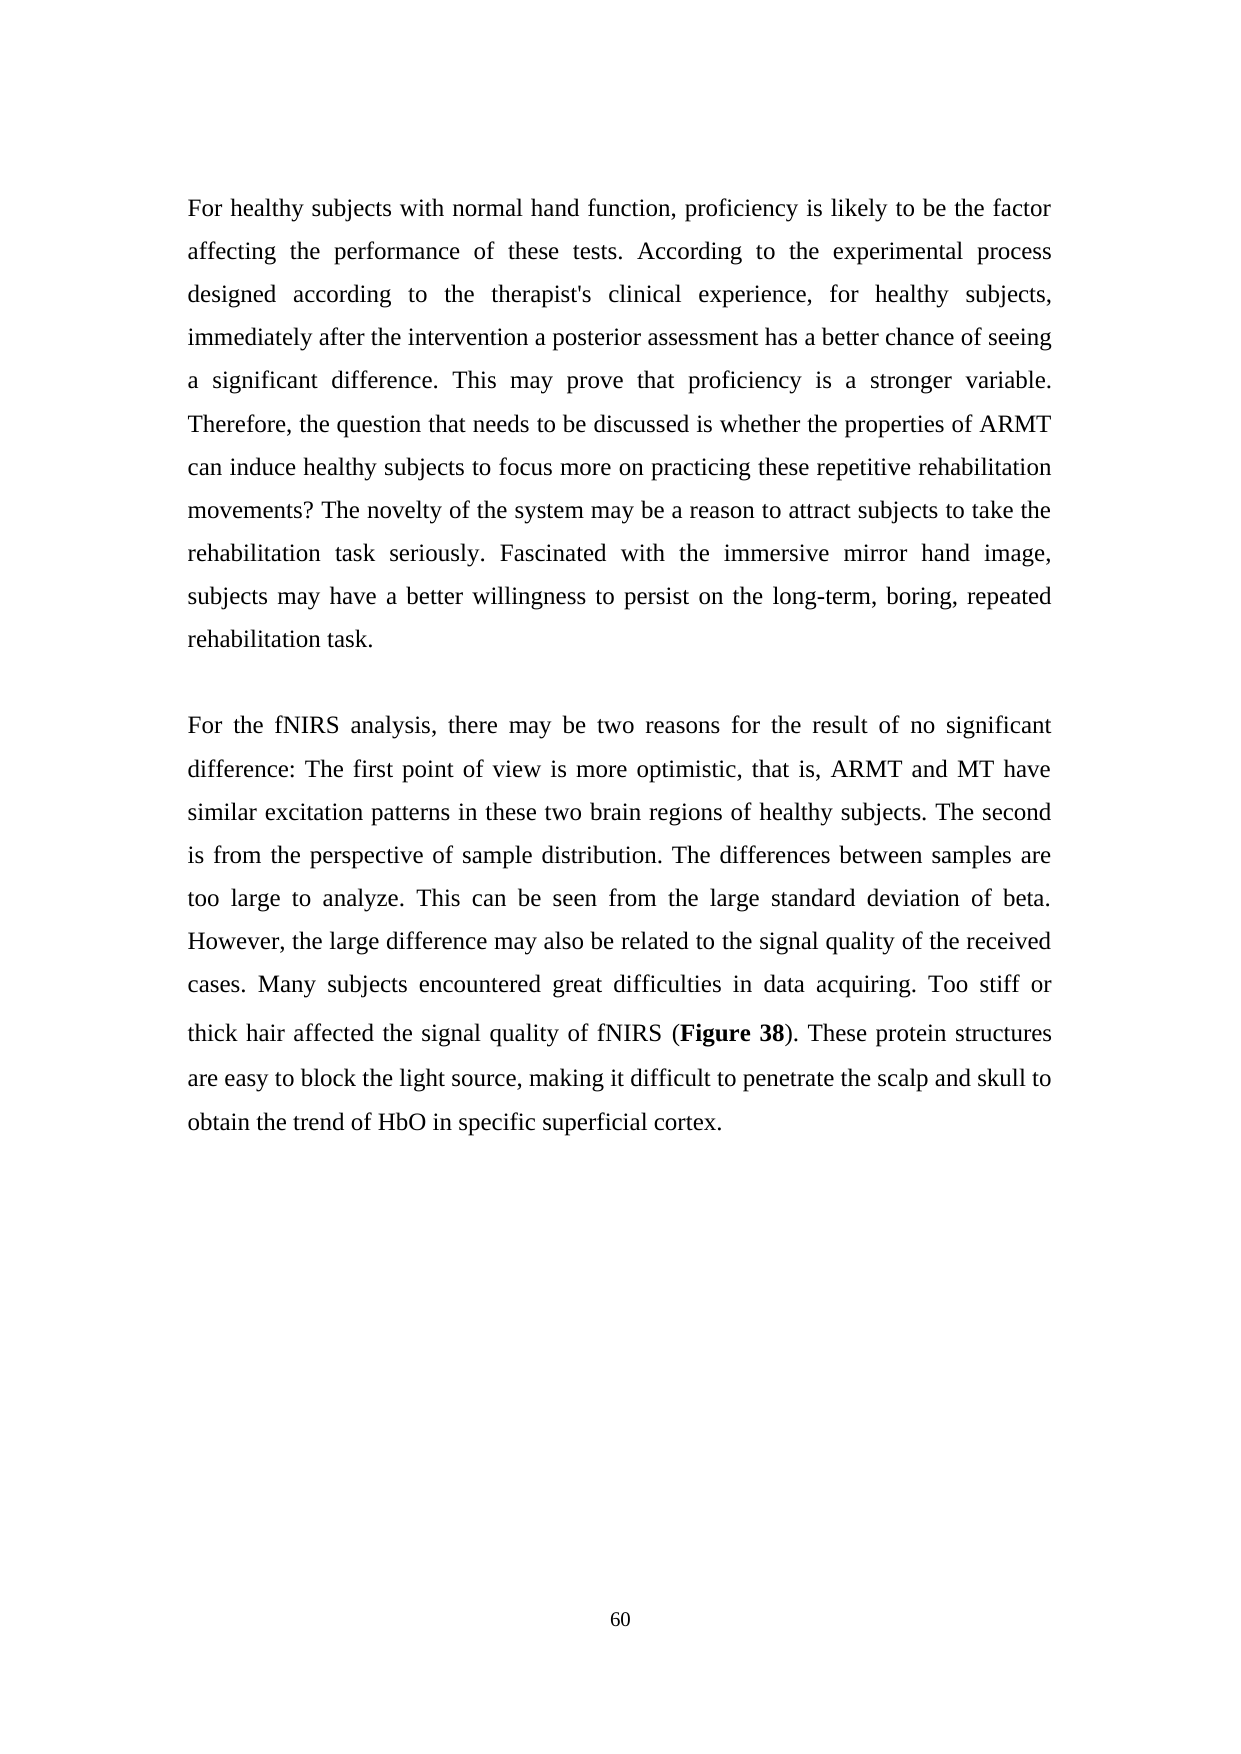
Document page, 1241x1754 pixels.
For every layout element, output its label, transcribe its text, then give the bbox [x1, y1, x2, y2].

text For the fNIRS analysis, there may be two reasons for the result of no significant difference: The first point of view is more optimistic, that is, ARMT and MT have similar excitation patterns in these two brain regions of healthy subjects. The second is from the perspective of sample distribution. The differences between samples are too large to analyze. This can be seen from the large standard deviation of beta. However, the large difference may also be related to the signal quality of the received cases. Many subjects encountered great difficulties in data acquiring. Too stiff or thick hair affected the signal quality of fNIRS (Figure 38). These protein structures are easy to block the light source, making it difficult to penetrate the scalp and skull to obtain the trend of HbO in specific superficial cortex. [187, 711, 1053, 1135]
text For healthy subjects with normal hand function, proficiency is likely to be the factor affecting the performance of these tests. According to the experimental process designed according to the therapist's clinical experience, for healthy subjects, immediately after the intervention a posterior assessment has a better chance of seeing a significant difference. This may prove that proficiency is a stronger variable. Therefore, the question that needs to be discussed is whether the properties of ARMT can induce healthy subjects to focus more on practicing these repetitive rehabilitation movements? The novelty of the system may be a reason to attract subjects to take the rehabilitation task seriously. Fascinated with the immersive mirror hand image, subjects may have a better willingness to persist on the long-term, boring, repeated rehabilitation task. [187, 193, 1053, 653]
